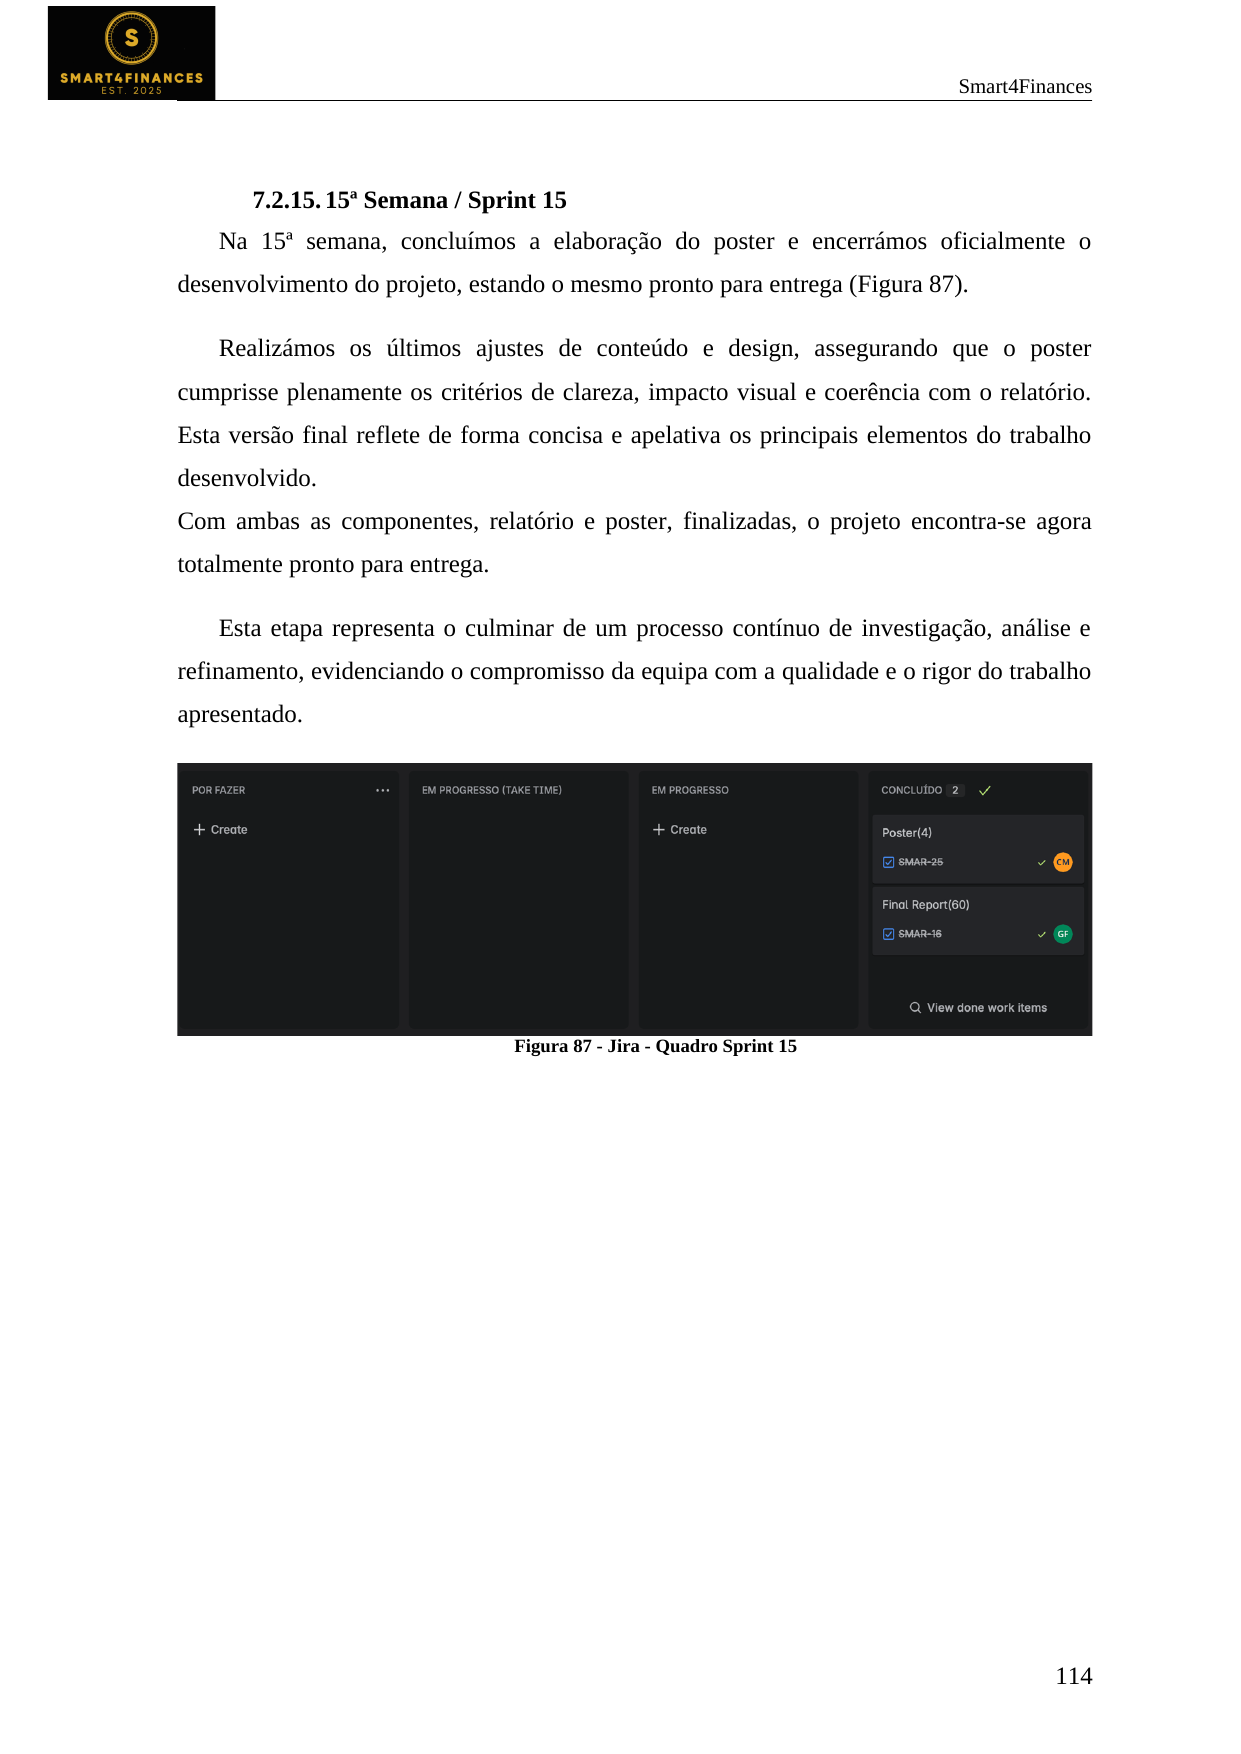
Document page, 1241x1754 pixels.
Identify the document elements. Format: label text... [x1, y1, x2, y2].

subtitle 15ª Semana / Sprint 15 [252, 185, 1092, 214]
picture [177, 763, 1093, 1036]
text Na 15ª semana, concluímos a elaboração do poster e encerrámos oficialmente o desenvolvimento do projeto, estando o mesmo pronto para entrega (Figura 87). [177, 226, 1092, 298]
text Figura 87 - Jira - Quadro Sprint 15 [177, 1036, 1092, 1057]
picture [47, 6, 216, 100]
text Realizámos os últimos ajustes de conteúdo e design, assegurando que o poster cumprisse plenamente os critérios de clareza, impacto visual e coerência com o relatório. Esta versão final reflete de forma concisa e apelativa os principais elementos do trabalho desenvolvido. Com ambas as componentes, relatório e poster, finalizadas, o projeto encontra-se agora totalmente pronto para entrega. [177, 333, 1092, 578]
text Esta etapa representa o culminar de um processo contínuo de investigação, análise e refinamento, evidenciando o compromisso da equipa com a qualidade e o rigor do trabalho apresentado. [177, 613, 1092, 728]
